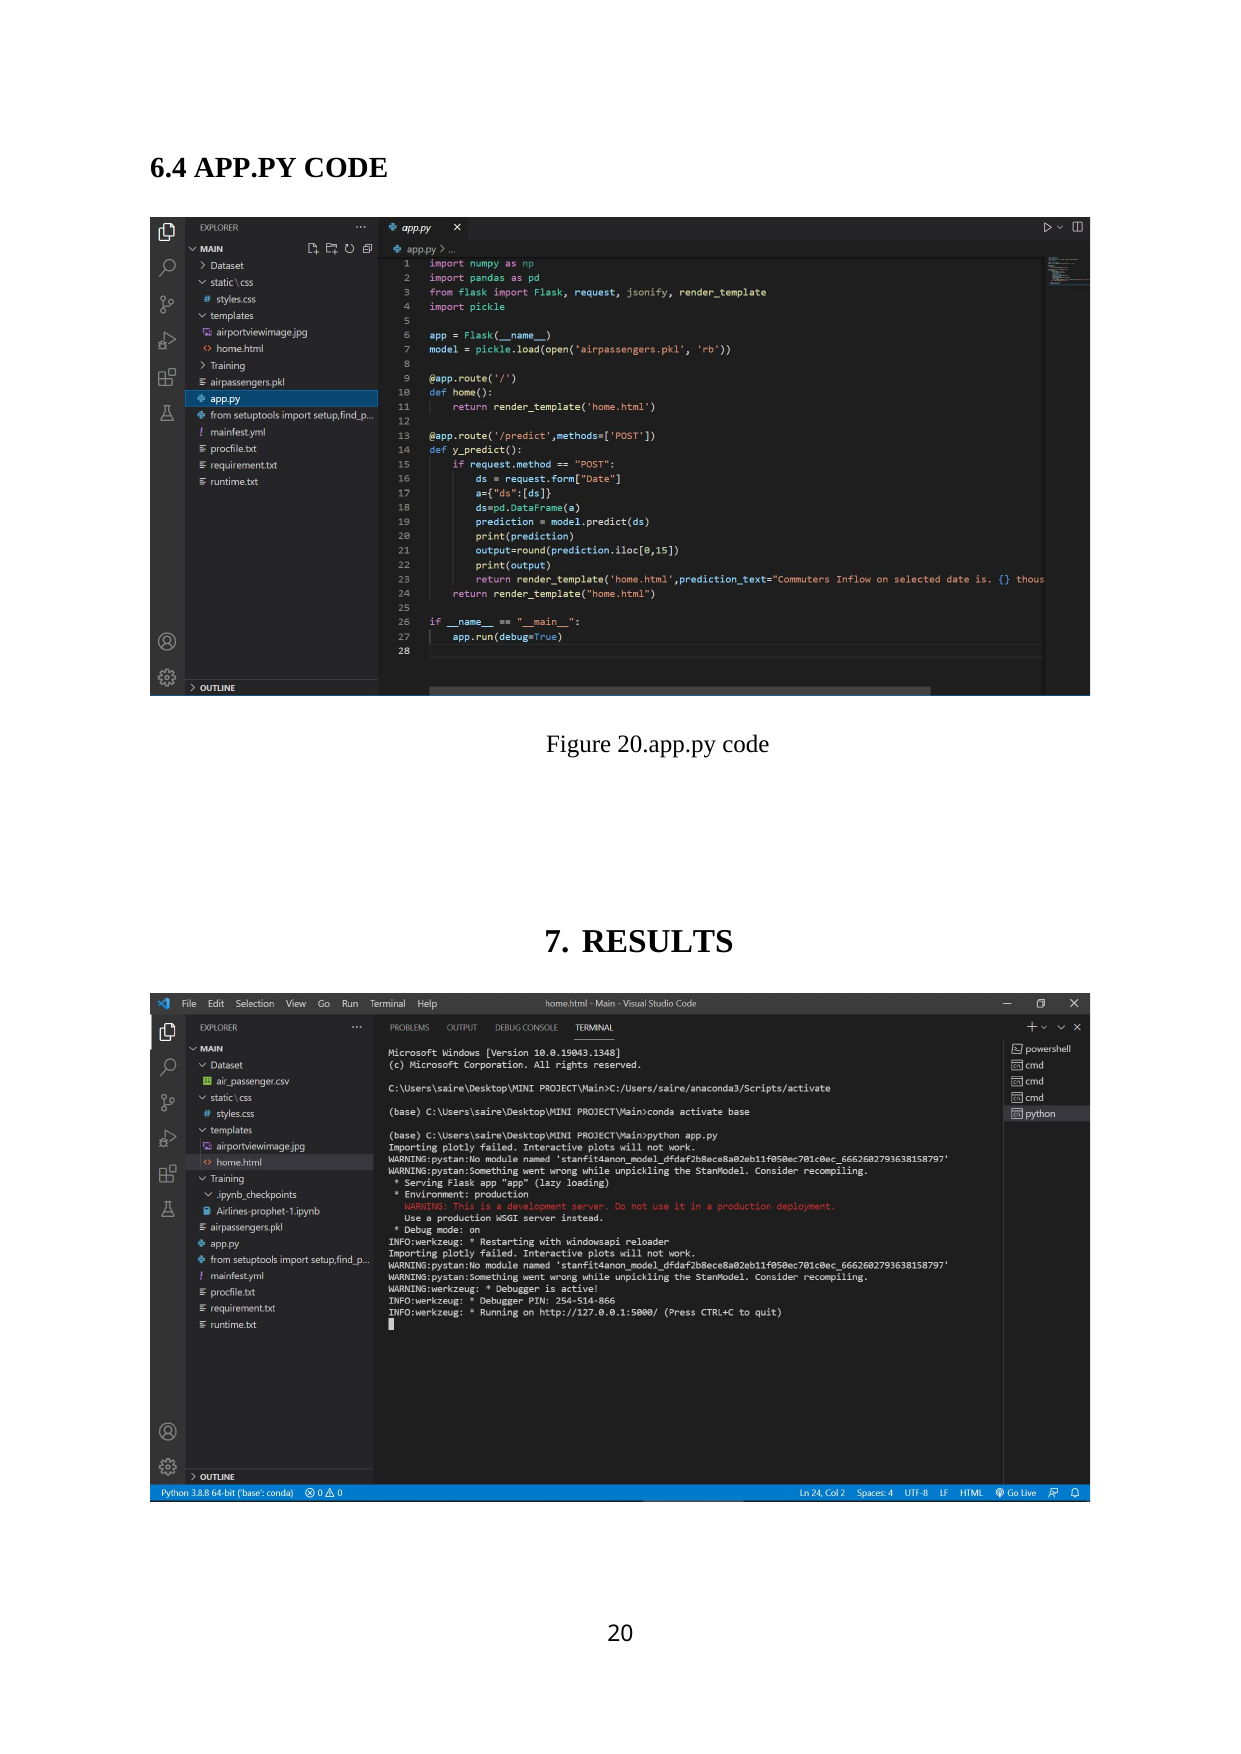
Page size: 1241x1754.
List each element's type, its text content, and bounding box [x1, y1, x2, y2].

picture [150, 217, 1091, 696]
list Figure 20.app.py code [225, 729, 1090, 758]
picture [150, 993, 1091, 1502]
list RESULTS [187, 921, 1090, 959]
text 6.4 APP.PY CODE [150, 150, 1090, 183]
